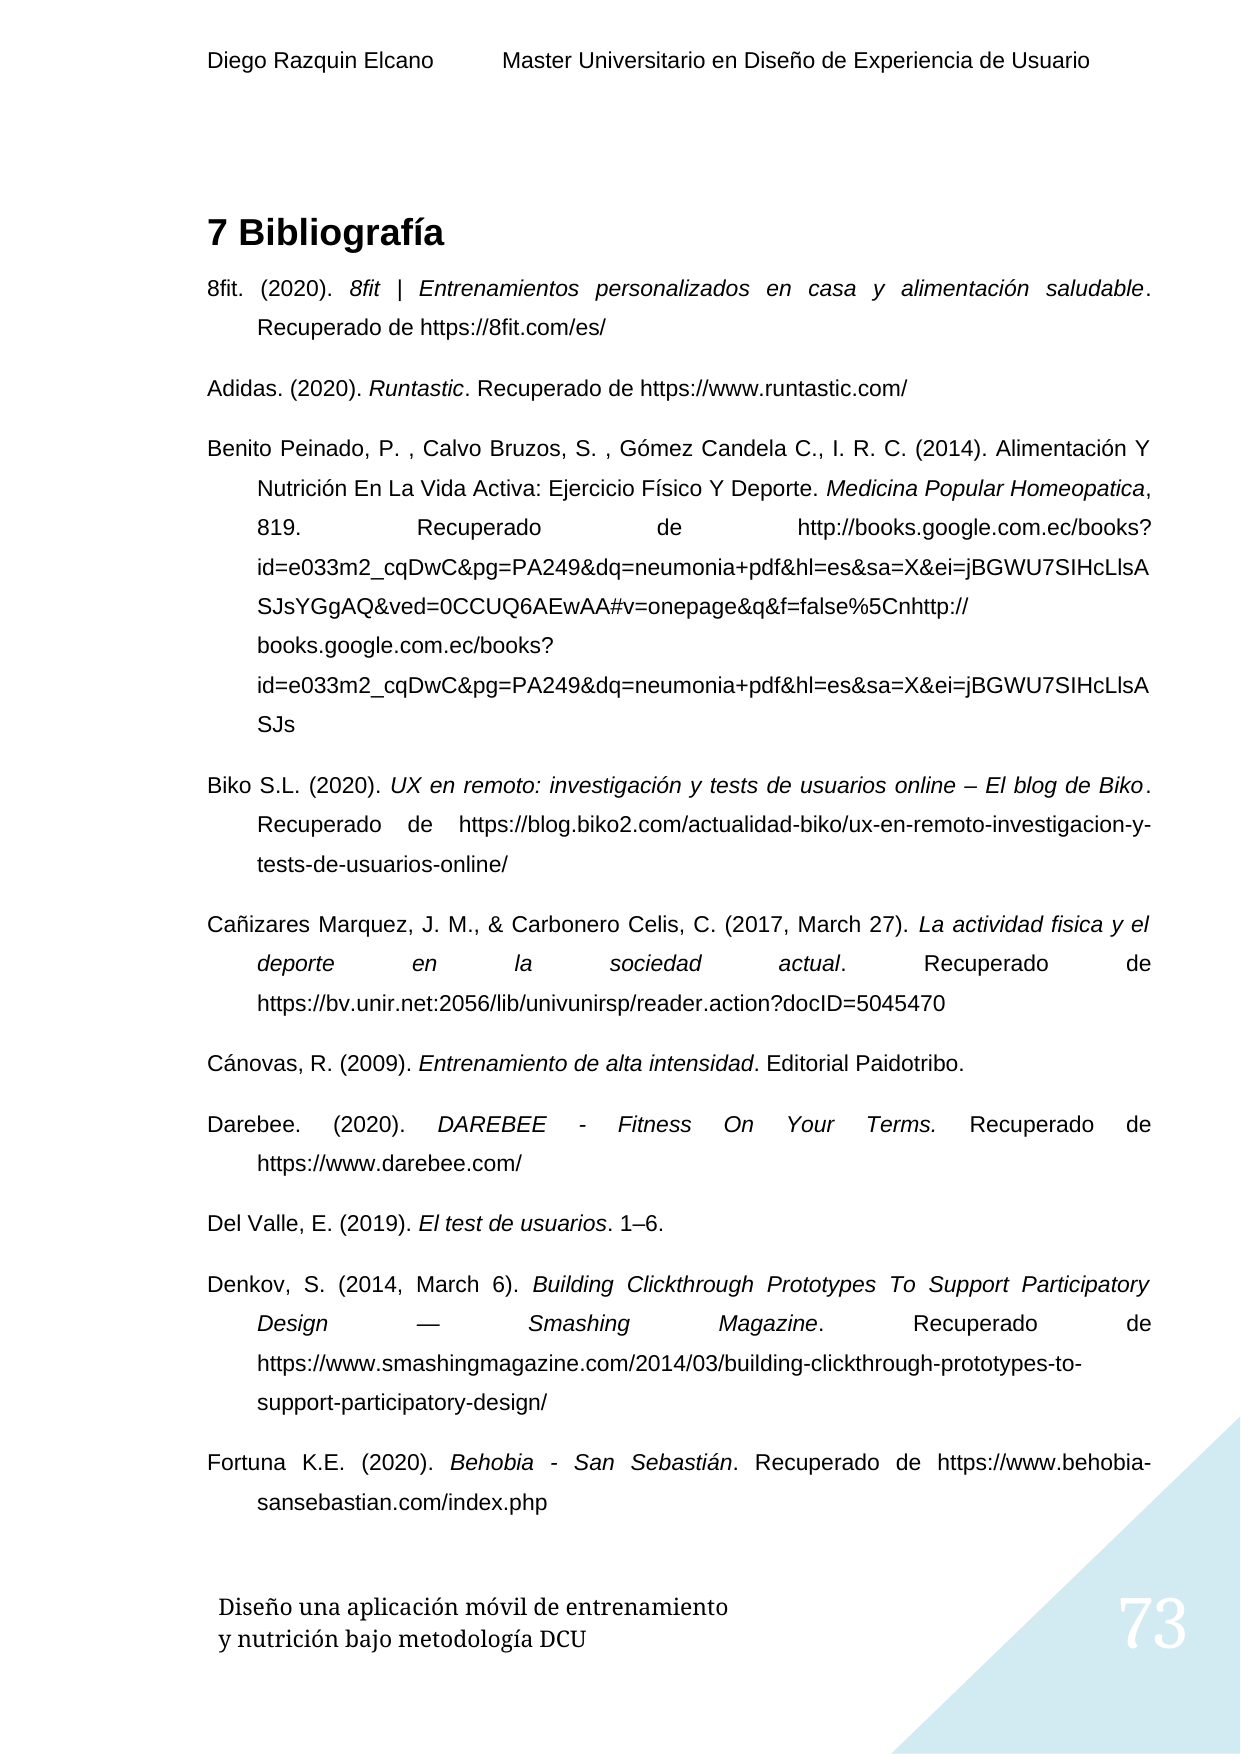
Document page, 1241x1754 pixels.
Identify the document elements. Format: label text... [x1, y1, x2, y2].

text Cánovas, R. (2009). Entrenamiento de alta intensidad. Editorial Paidotribo. [207, 1050, 1152, 1077]
text Darebee. (2020). DAREBEE - Fitness On Your Terms. Recuperado de https://www.darebee.com/ [207, 1111, 1152, 1176]
text Biko S.L. (2020). UX en remoto: investigación y tests de usuarios online – El blog de Biko. Recuperado de https://blog.biko2.com/actualidad-biko/ux-en-remoto-investigacion-y-tests-de-usuarios-online/ [207, 772, 1152, 877]
text Fortuna K.E. (2020). Behobia - San Sebastián. Recuperado de https://www.behobia-sansebastian.com/index.php [207, 1449, 1152, 1515]
text Del Valle, E. (2019). El test de usuarios. 1–6. [207, 1210, 1152, 1237]
subtitle 7 Bibliografía [207, 210, 1152, 253]
text Benito Peinado, P. , Calvo Bruzos, S. , Gómez Candela C., I. R. C. (2014). Alimentación Y Nutrición En La Vida Activa: Ejercicio Físico Y Deporte. Medicina Popular Homeopatica, 819. Recuperado de http://books.google.com.ec/books?id=e033m2_cqDwC&pg=PA249&dq=neumonia+pdf&hl=es&sa=X&ei=jBGWU7SIHcLlsASJsYGgAQ&ved=0CCUQ6AEwAA#v=onepage&q&f=false%5Cnhttp://books.google.com.ec/books?id=e033m2_cqDwC&pg=PA249&dq=neumonia+pdf&hl=es&sa=X&ei=jBGWU7SIHcLlsASJs [207, 435, 1152, 738]
text Denkov, S. (2014, March 6). Building Clickthrough Prototypes To Support Participatory Design — Smashing Magazine. Recuperado de https://www.smashingmagazine.com/2014/03/building-clickthrough-prototypes-to-support-participatory-design/ [207, 1271, 1152, 1415]
text Cañizares Marquez, J. M., & Carbonero Celis, C. (2017, March 27). La actividad fisica y el deporte en la sociedad actual. Recuperado de https://bv.unir.net:2056/lib/univunirsp/reader.action?docID=5045470 [207, 911, 1152, 1016]
text Adidas. (2020). Runtastic. Recuperado de https://www.runtastic.com/ [207, 375, 1152, 401]
text 8fit. (2020). 8fit | Entrenamientos personalizados en casa y alimentación saludable. Recuperado de https://8fit.com/es/ [207, 275, 1152, 341]
